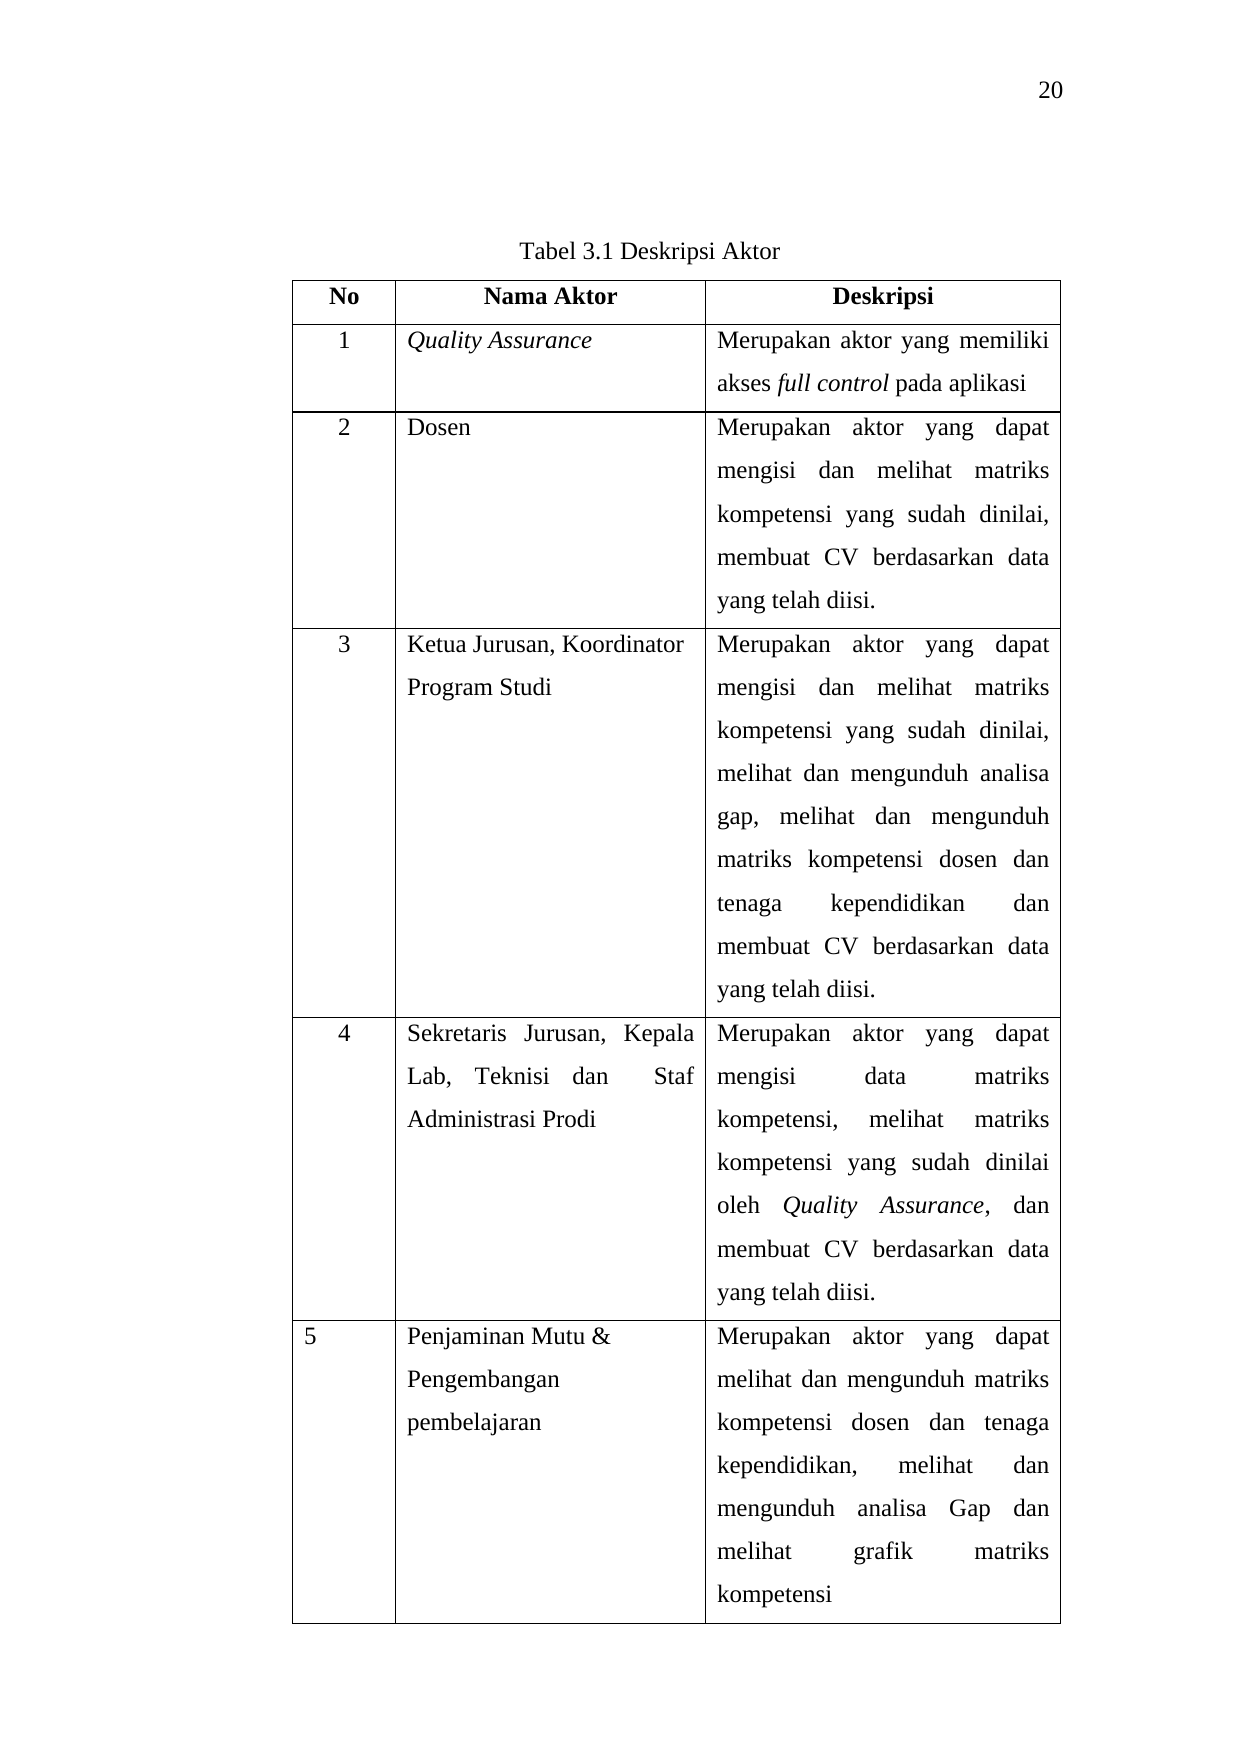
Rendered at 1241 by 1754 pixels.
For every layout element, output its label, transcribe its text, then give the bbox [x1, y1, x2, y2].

table_cell Ketua Jurusan, Koordinator Program Studi [396, 629, 705, 1017]
table_cell 2 [293, 413, 395, 628]
table_cell Merupakan aktor yang memiliki akses full control pada aplikasi [706, 325, 1060, 411]
table_cell Dosen [396, 413, 705, 628]
table_cell Merupakan aktor yang dapat mengisi data matriks kompetensi, melihat matriks kompetensi yang sudah dinilai oleh Quality Assurance, dan membuat CV berdasarkan data yang telah diisi. [706, 1018, 1060, 1320]
table_cell Sekretaris Jurusan, Kepala Lab, Teknisi dan Staf Administrasi Prodi [396, 1018, 705, 1320]
table_cell 5 [293, 1321, 395, 1623]
text Tabel 3.1 Deskripsi Aktor [236, 236, 1063, 265]
table_cell 3 [293, 629, 395, 1017]
table_cell Merupakan aktor yang dapat melihat dan mengunduh matriks kompetensi dosen dan tenaga kependidikan, melihat dan mengunduh analisa Gap dan melihat grafik matriks kompetensi [706, 1321, 1060, 1623]
table_cell Quality Assurance [396, 325, 705, 411]
table_cell 1 [293, 325, 395, 411]
table_header Nama Aktor [396, 281, 705, 324]
table_header Deskripsi [706, 281, 1060, 324]
table_header No [293, 281, 395, 324]
table_cell Merupakan aktor yang dapat mengisi dan melihat matriks kompetensi yang sudah dinilai, membuat CV berdasarkan data yang telah diisi. [706, 413, 1060, 628]
table_cell Merupakan aktor yang dapat mengisi dan melihat matriks kompetensi yang sudah dinilai, melihat dan mengunduh analisa gap, melihat dan mengunduh matriks kompetensi dosen dan tenaga kependidikan dan membuat CV berdasarkan data yang telah diisi. [706, 629, 1060, 1017]
table_cell 4 [293, 1018, 395, 1320]
table_cell Penjaminan Mutu & Pengembangan pembelajaran [396, 1321, 705, 1623]
